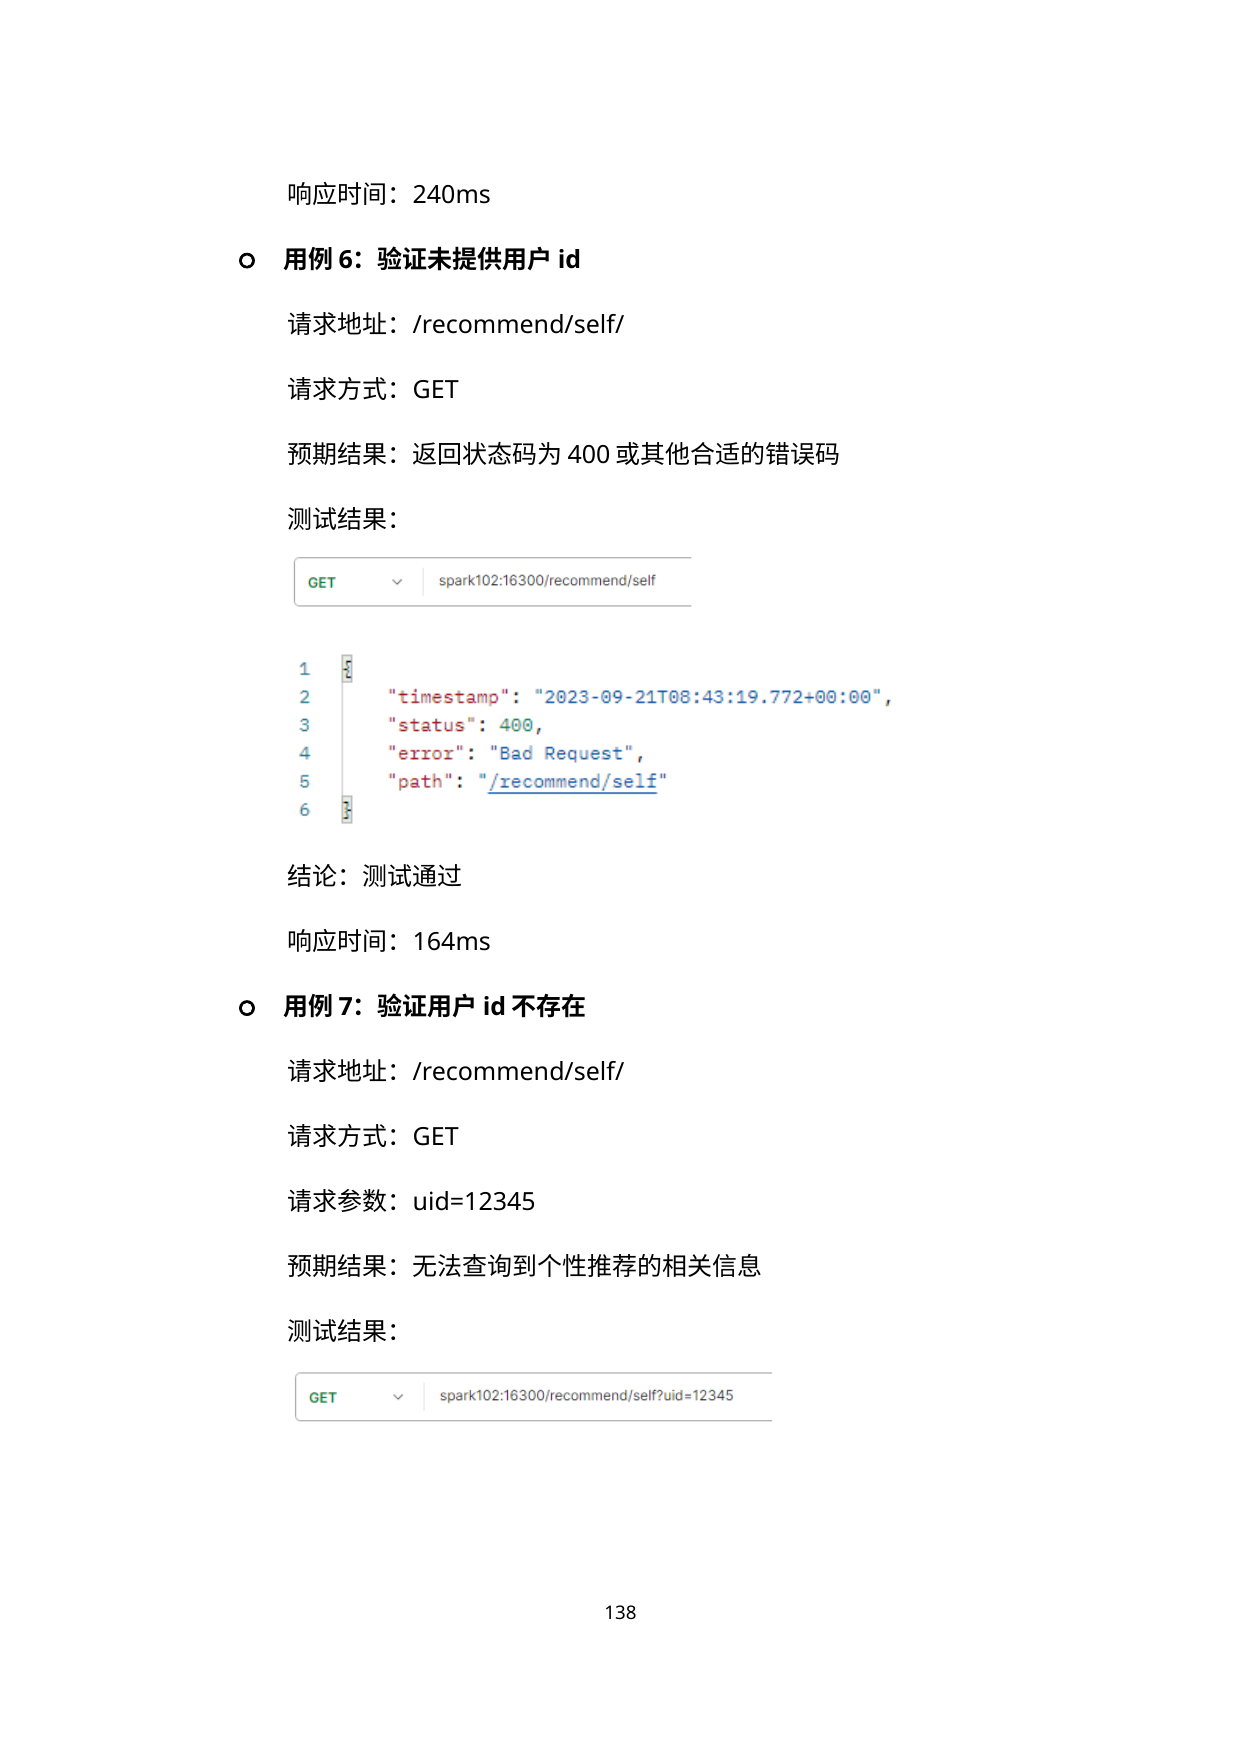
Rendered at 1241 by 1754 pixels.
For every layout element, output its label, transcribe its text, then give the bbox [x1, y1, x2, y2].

picture [287, 647, 894, 827]
text 结论：测试通过 [187, 842, 1053, 907]
text 请求方式：GET [187, 355, 1053, 420]
text 预期结果：无法查询到个性推荐的相关信息 [187, 1232, 1053, 1297]
text 请求地址：/recommend/self/ [187, 290, 1053, 355]
text 测试结果： [187, 1297, 1053, 1362]
list 用例7：验证用户id不存在 [237, 972, 1053, 1037]
text 请求参数：uid=12345 [187, 1167, 1053, 1232]
text 请求地址：/recommend/self/ [187, 1037, 1053, 1102]
text 请求方式：GET [187, 1102, 1053, 1167]
text 响应时间：240ms [187, 160, 1053, 225]
text 测试结果： [187, 485, 1053, 550]
picture [287, 1362, 773, 1433]
picture [287, 549, 692, 616]
text 预期结果：返回状态码为400或其他合适的错误码 [187, 420, 1053, 485]
text 响应时间：164ms [187, 907, 1053, 972]
list 用例6：验证未提供用户id [237, 225, 1053, 290]
